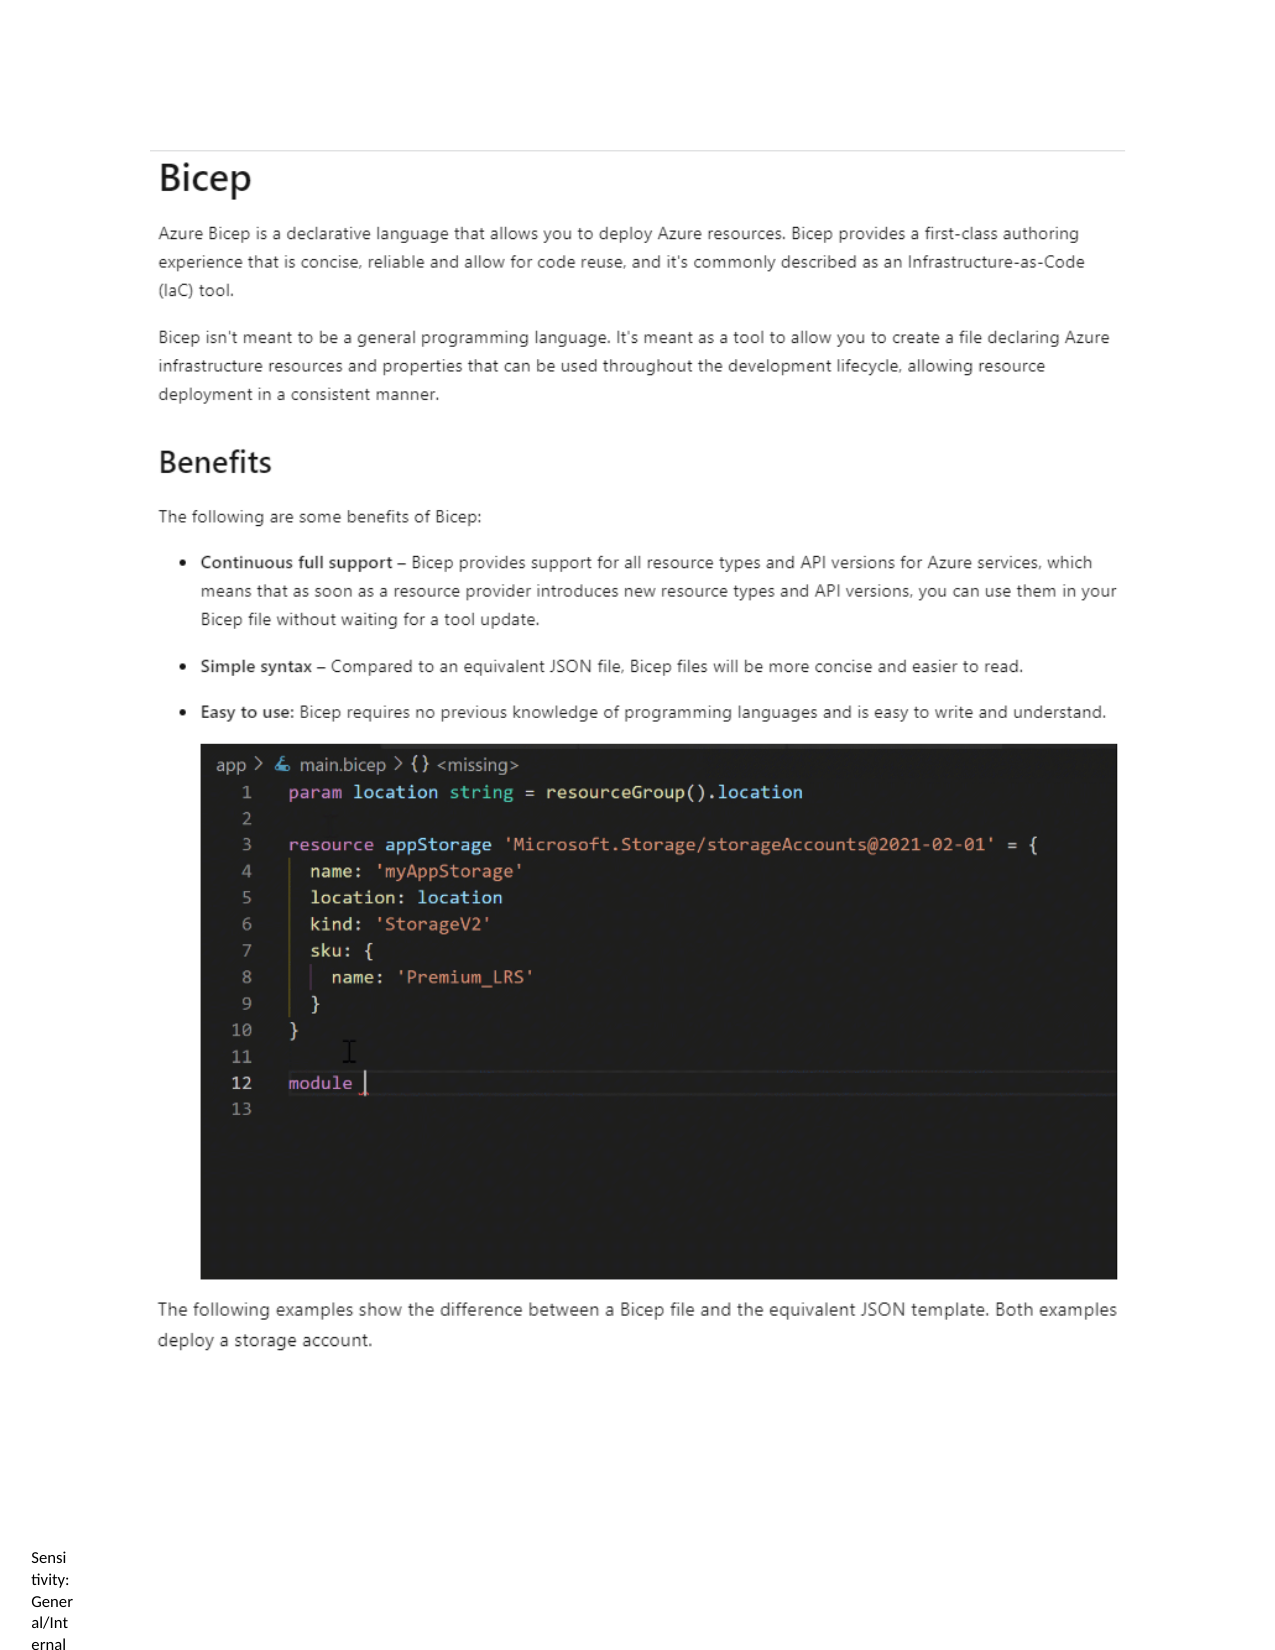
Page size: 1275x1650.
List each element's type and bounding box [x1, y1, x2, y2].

picture [150, 150, 1125, 1287]
picture [150, 1292, 1125, 1357]
